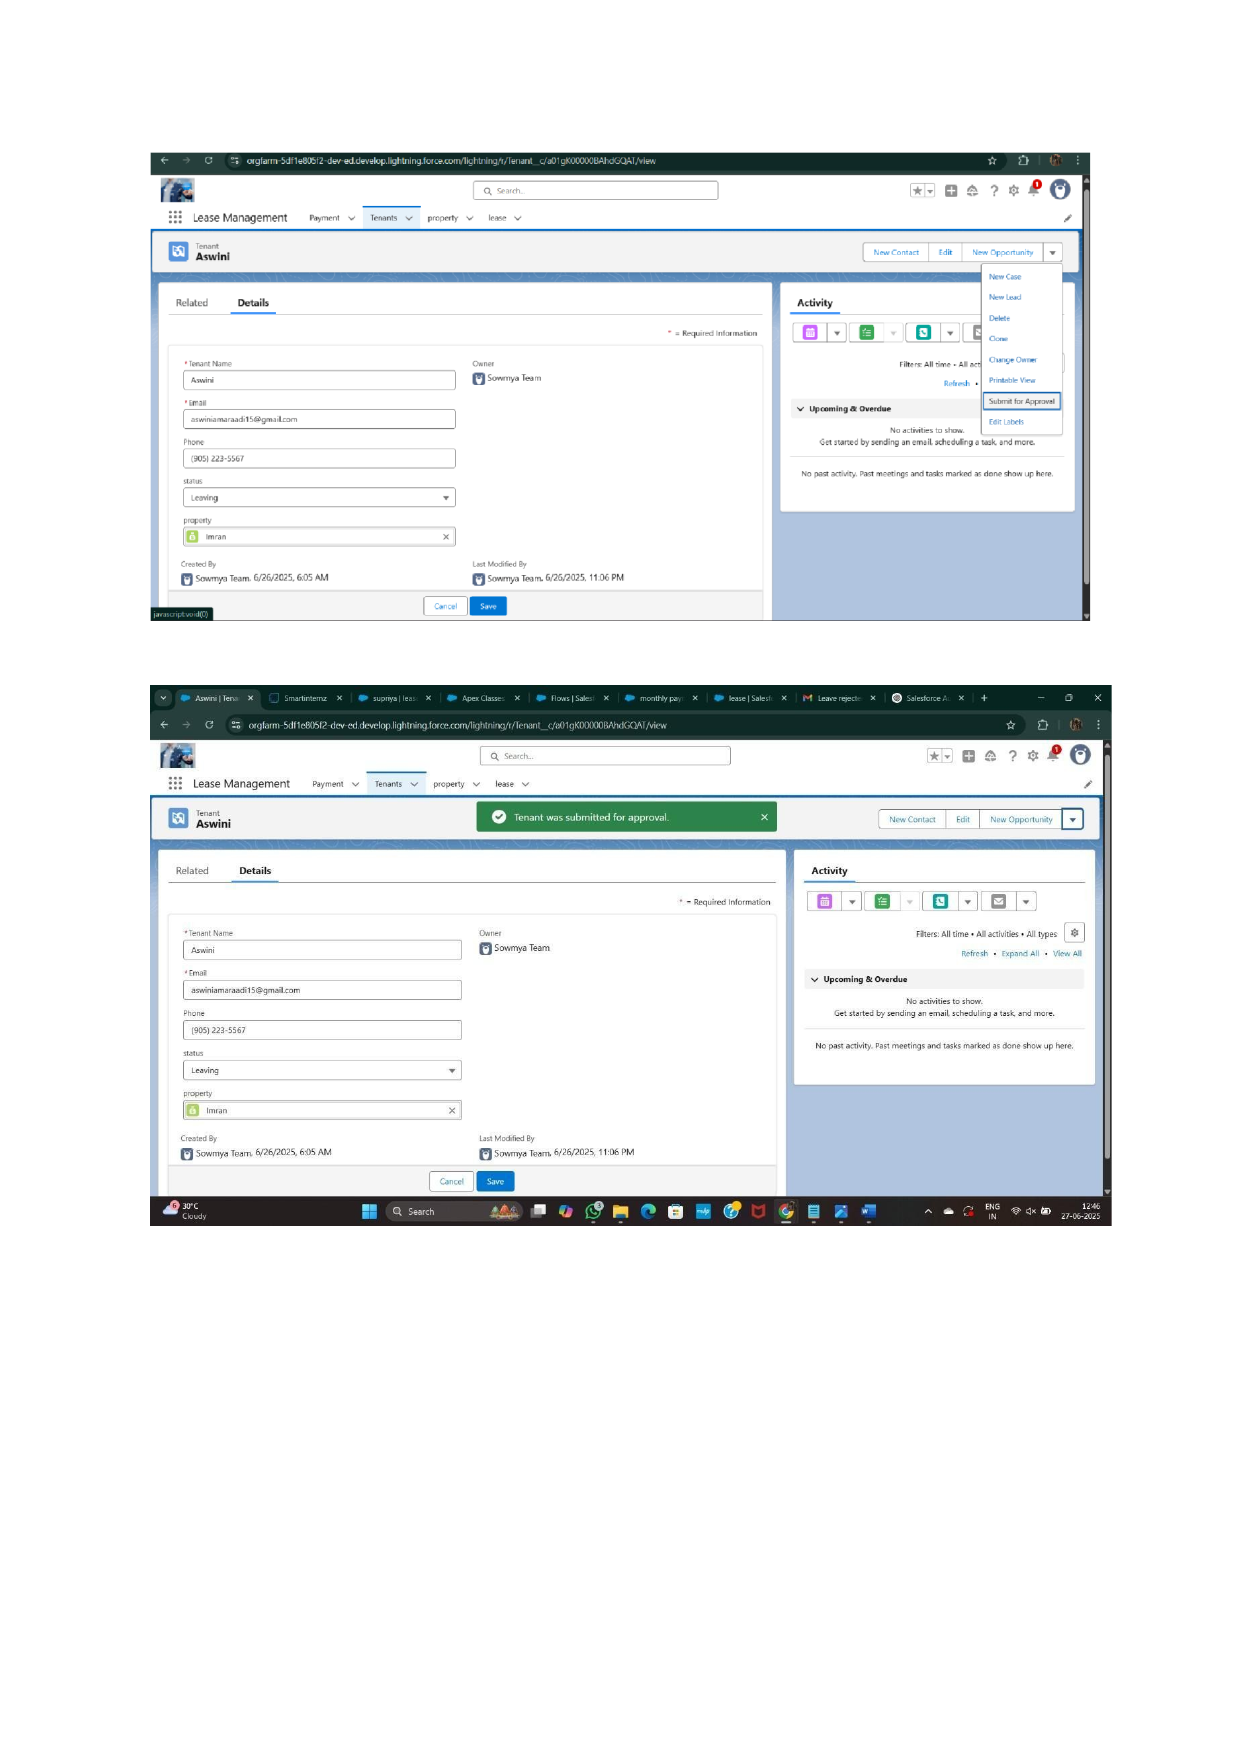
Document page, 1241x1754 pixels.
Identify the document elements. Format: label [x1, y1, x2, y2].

picture [150, 685, 1112, 1226]
picture [150, 152, 1091, 621]
